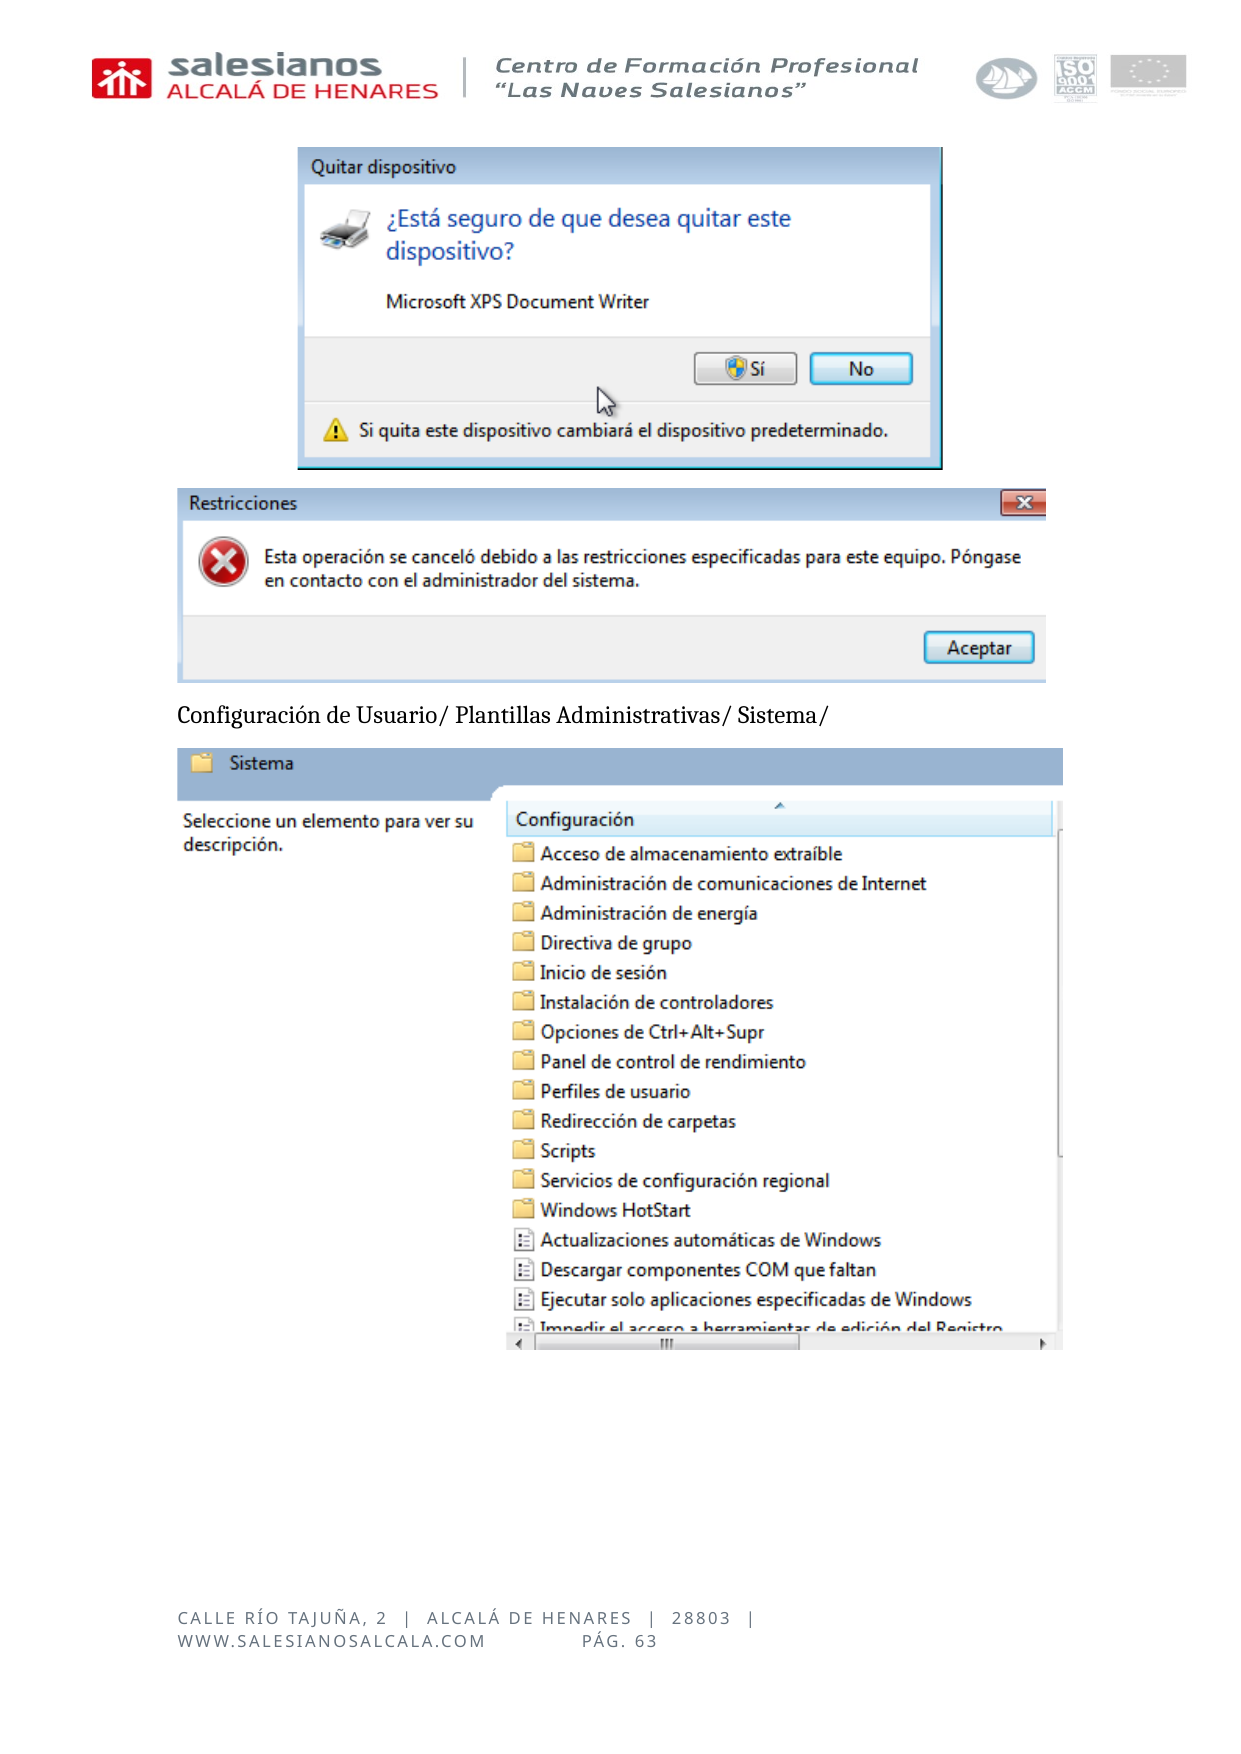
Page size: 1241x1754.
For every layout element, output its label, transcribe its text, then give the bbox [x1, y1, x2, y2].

text Configuración de Usuario/ Plantillas Administrativas/ Sistema/ [177, 701, 1063, 730]
picture [177, 748, 1063, 1350]
picture [297, 147, 943, 470]
picture [177, 488, 1046, 683]
